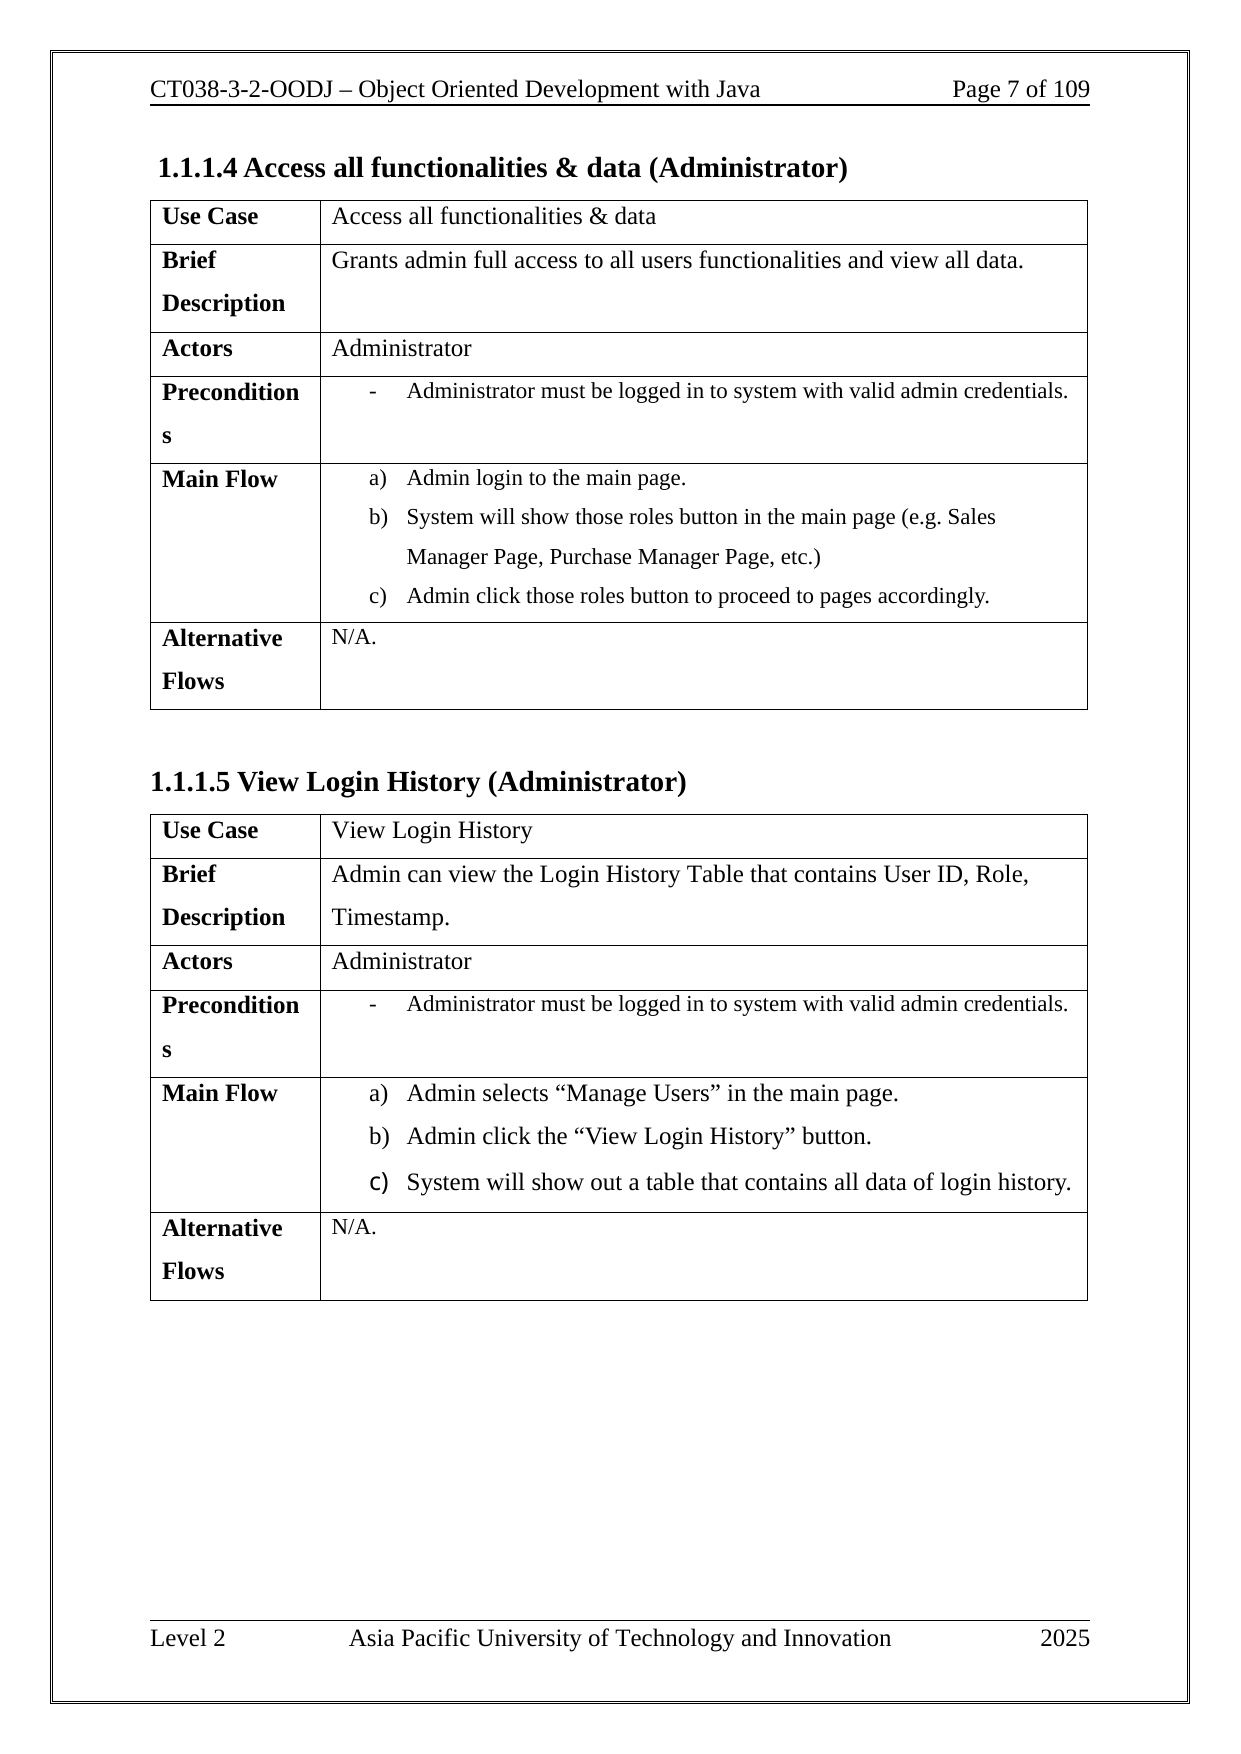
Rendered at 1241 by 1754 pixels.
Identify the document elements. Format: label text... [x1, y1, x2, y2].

subtitle 1.1.1.4 Access all functionalities & data (Administrator) [150, 150, 1090, 183]
table_header Use Case [151, 201, 320, 244]
table_cell Main Flow [151, 1078, 320, 1212]
table_cell Alternative Flows [151, 623, 320, 709]
table_cell Brief Description [151, 859, 320, 945]
table_cell Administrator must be logged in to system with valid admin credentials. [321, 377, 1087, 463]
table_cell Admin selects “Manage Users” in the main page. Admin click the “View Login History” button. System will show out a table that contains all data of login history. [321, 1078, 1087, 1212]
table_cell N/A. [321, 1213, 1087, 1299]
table_cell Administrator [321, 946, 1087, 989]
table_cell Grants admin full access to all users functionalities and view all data. [321, 245, 1087, 332]
table_cell Actors [151, 946, 320, 989]
table_cell Administrator [321, 333, 1087, 376]
table_cell Preconditions [151, 991, 320, 1077]
table_header Use Case [151, 815, 320, 858]
table_header Access all functionalities & data [321, 201, 1087, 244]
table_cell Main Flow [151, 464, 320, 622]
table_header View Login History [321, 815, 1087, 858]
subtitle 1.1.1.5 View Login History (Administrator) [150, 764, 1090, 797]
table_cell N/A. [321, 623, 1087, 709]
table_cell Administrator must be logged in to system with valid admin credentials. [321, 991, 1087, 1077]
table_cell Actors [151, 333, 320, 376]
table_cell Admin login to the main page. System will show those roles button in the main page (e.g. Sales Manager Page, Purchase Manager Page, etc.) Admin click those roles button to proceed to pages accordingly. [321, 464, 1087, 622]
table_cell Alternative Flows [151, 1213, 320, 1299]
table_cell Brief Description [151, 245, 320, 332]
table_cell Preconditions [151, 377, 320, 463]
table_cell Admin can view the Login History Table that contains User ID, Role, Timestamp. [321, 859, 1087, 945]
